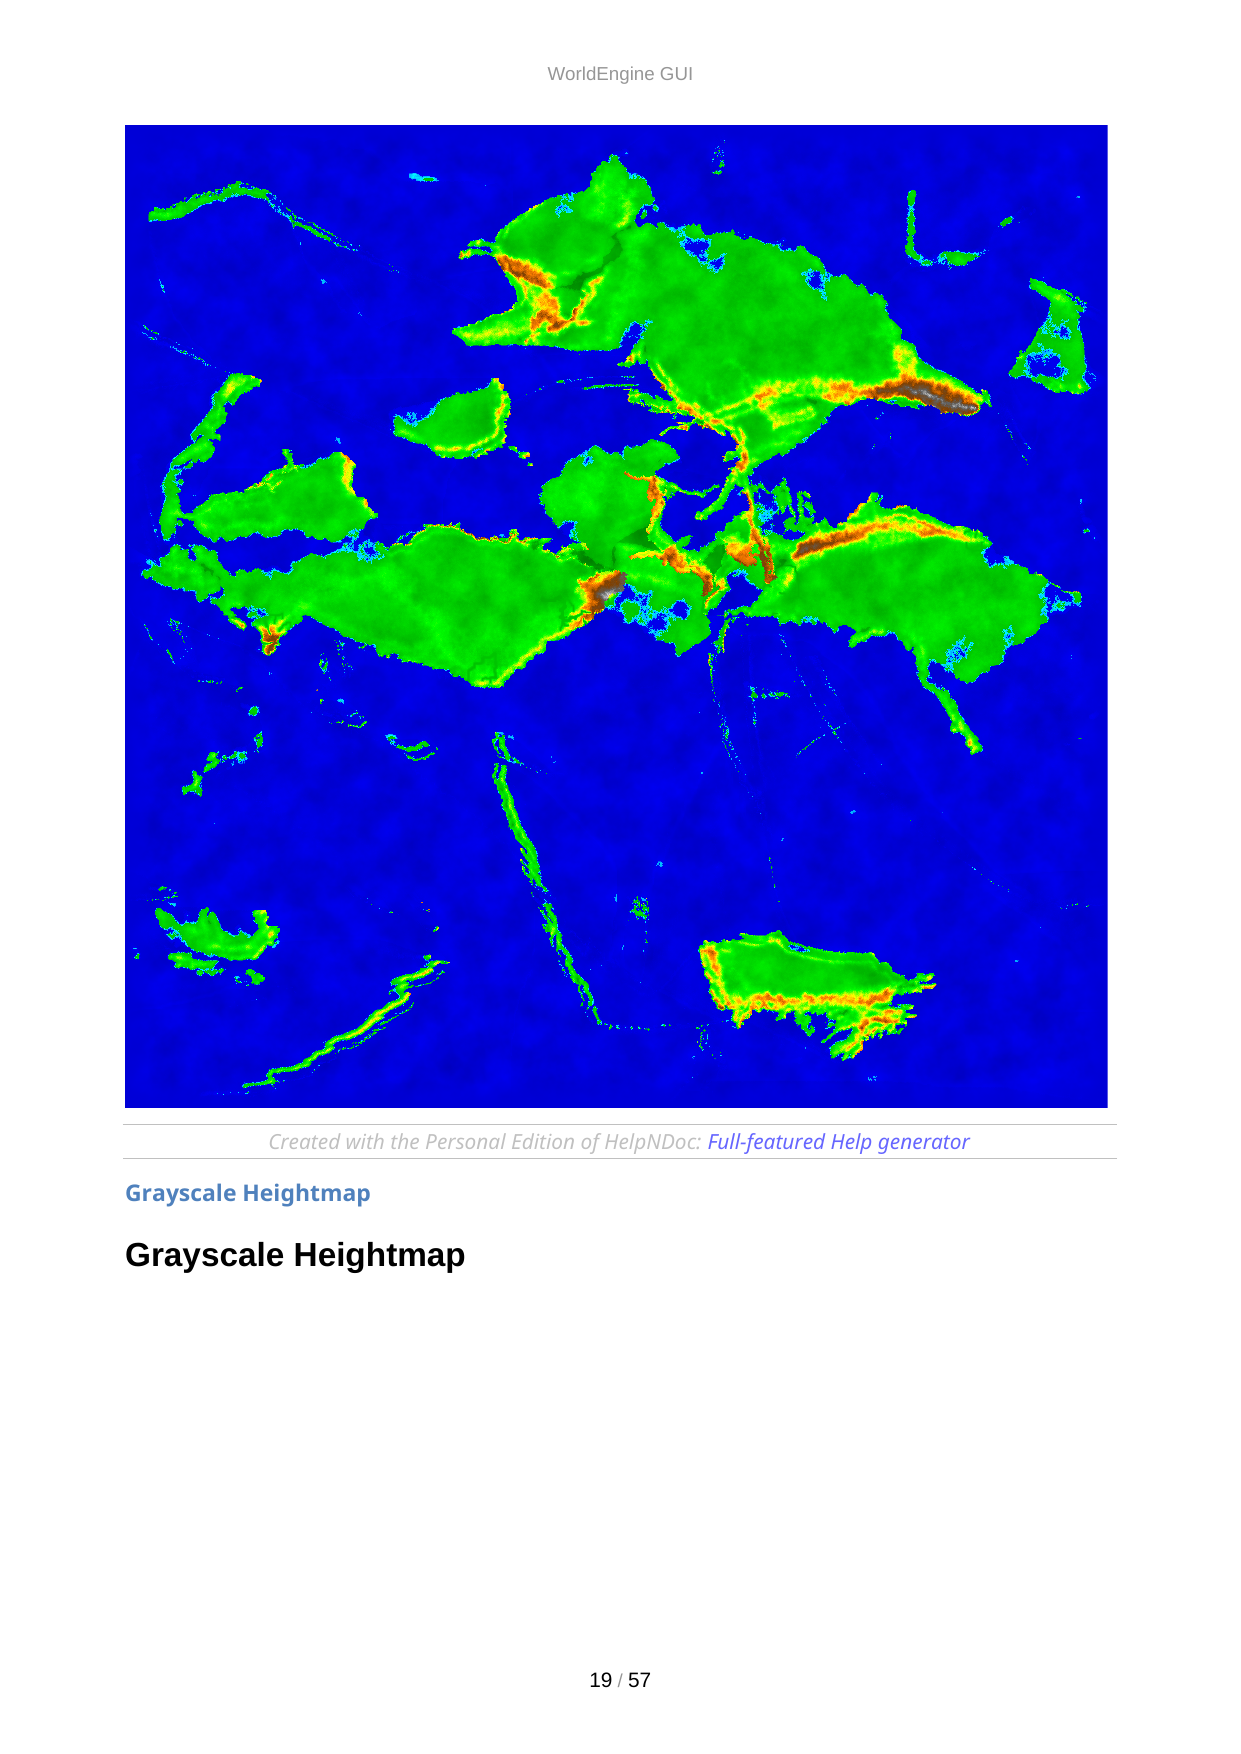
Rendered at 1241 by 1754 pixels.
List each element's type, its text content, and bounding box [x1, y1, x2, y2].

text Created with the Personal Edition of HelpNDoc: Full-featured Help generator [123, 1125, 1117, 1158]
text Grayscale Heightmap [123, 1175, 1117, 1210]
picture [125, 125, 1108, 1108]
subtitle Grayscale Heightmap [125, 1235, 1115, 1274]
